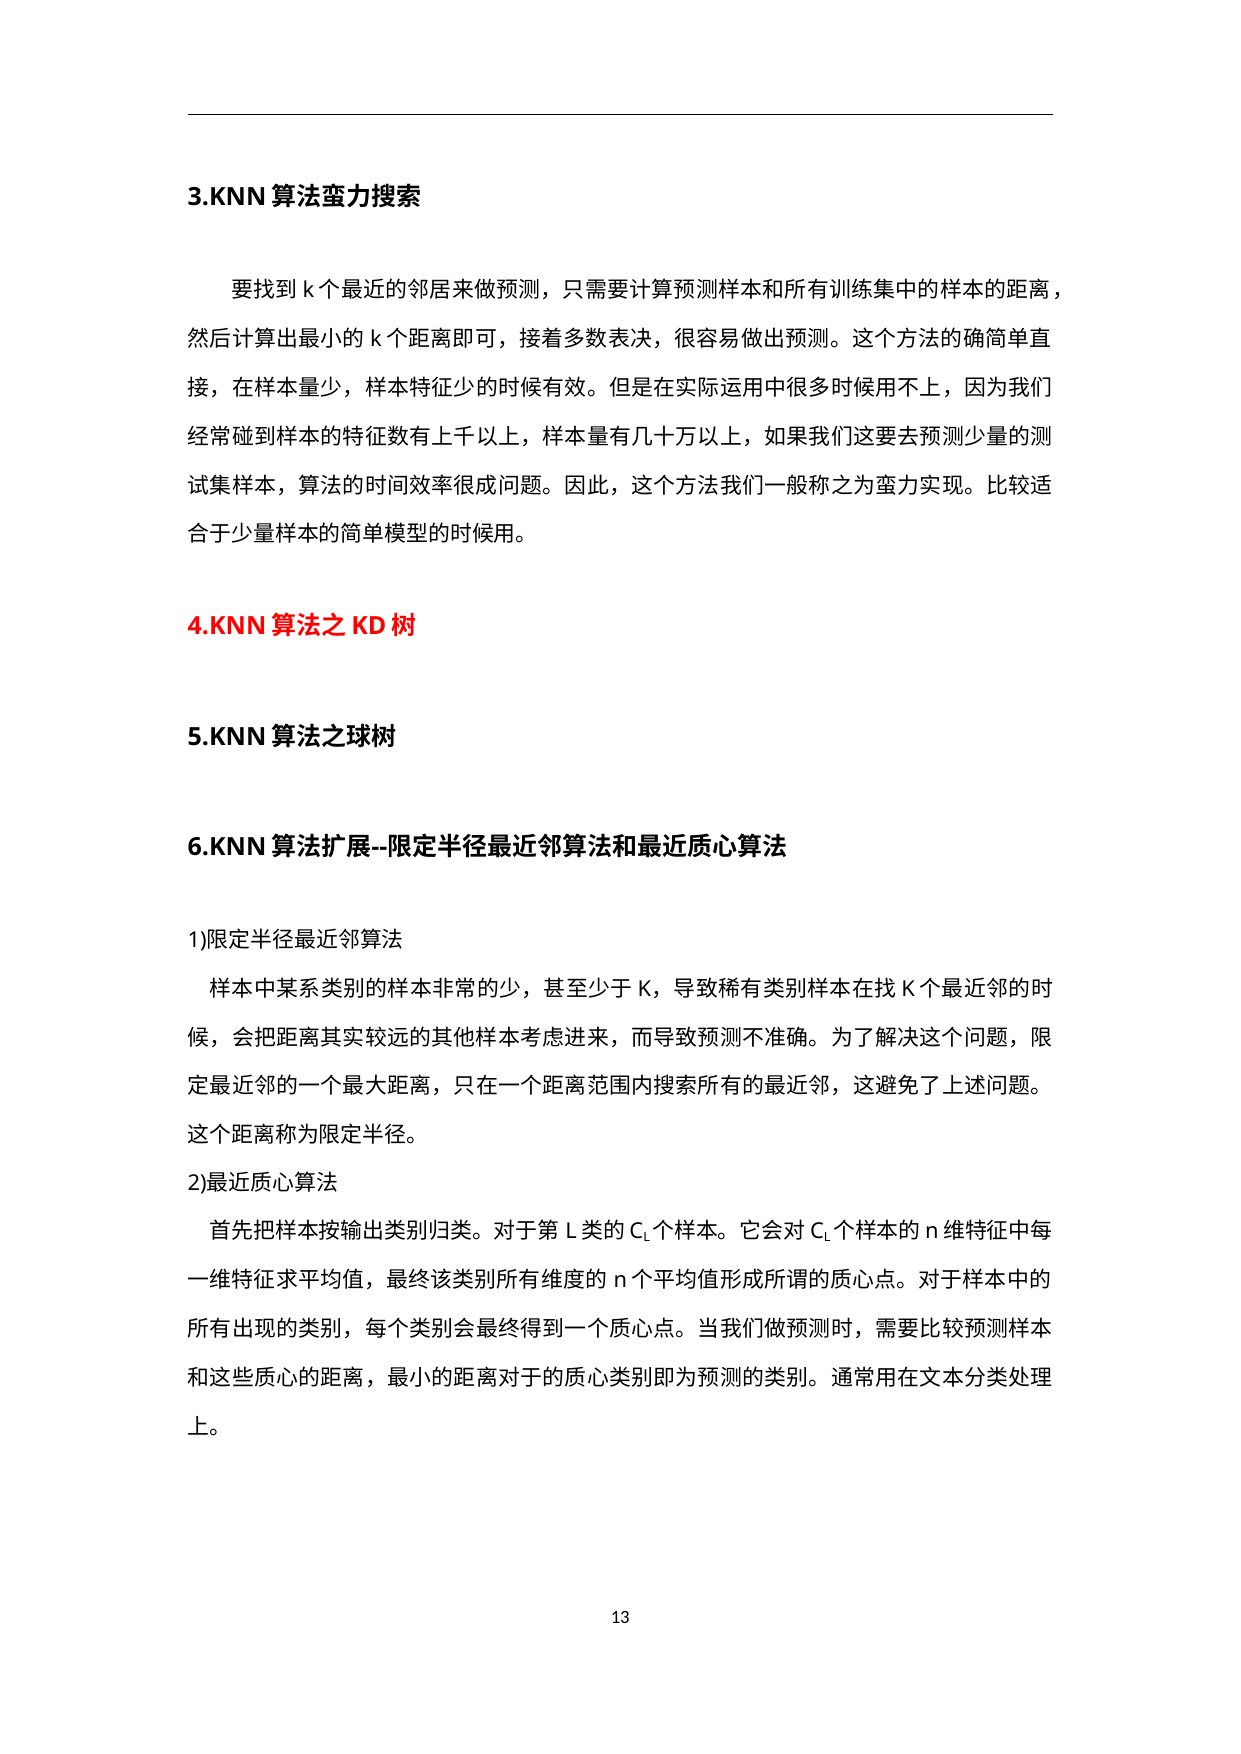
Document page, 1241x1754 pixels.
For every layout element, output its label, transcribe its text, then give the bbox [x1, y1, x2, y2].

subtitle 4.KNN算法之KD树 [187, 591, 1053, 656]
text 样本中某系类别的样本非常的少，甚至少于K，导致稀有类别样本在找K个最近邻的时候，会把距离其实较远的其他样本考虑进来，而导致预测不准确。为了解决这个问题，限定最近邻的一个最大距离，只在一个距离范围内搜索所有的最近邻，这避免了上述问题。这个距离称为限定半径。 [187, 970, 1053, 1149]
subtitle 3.KNN算法蛮力搜索 [187, 162, 1053, 227]
subtitle 6.KNN算法扩展--限定半径最近邻算法和最近质心算法 [187, 812, 1053, 877]
text 1)限定半径最近邻算法 [187, 922, 1053, 954]
text 2)最近质心算法 [187, 1165, 1053, 1197]
subtitle 5.KNN算法之球树 [187, 702, 1053, 767]
text 首先把样本按输出类别归类。对于第 L类的CL个样本。它会对CL个样本的n维特征中每一维特征求平均值，最终该类别所有维度的n个平均值形成所谓的质心点。对于样本中的所有出现的类别，每个类别会最终得到一个质心点。当我们做预测时，需要比较预测样本和这些质心的距离，最小的距离对于的质心类别即为预测的类别。通常用在文本分类处理上。 [187, 1213, 1053, 1441]
text 要找到k个最近的邻居来做预测，只需要计算预测样本和所有训练集中的样本的距离，然后计算出最小的k个距离即可，接着多数表决，很容易做出预测。这个方法的确简单直接，在样本量少，样本特征少的时候有效。但是在实际运用中很多时候用不上，因为我们经常碰到样本的特征数有上千以上，样本量有几十万以上，如果我们这要去预测少量的测试集样本，算法的时间效率很成问题。因此，这个方法我们一般称之为蛮力实现。比较适合于少量样本的简单模型的时候用。 [187, 272, 1053, 548]
